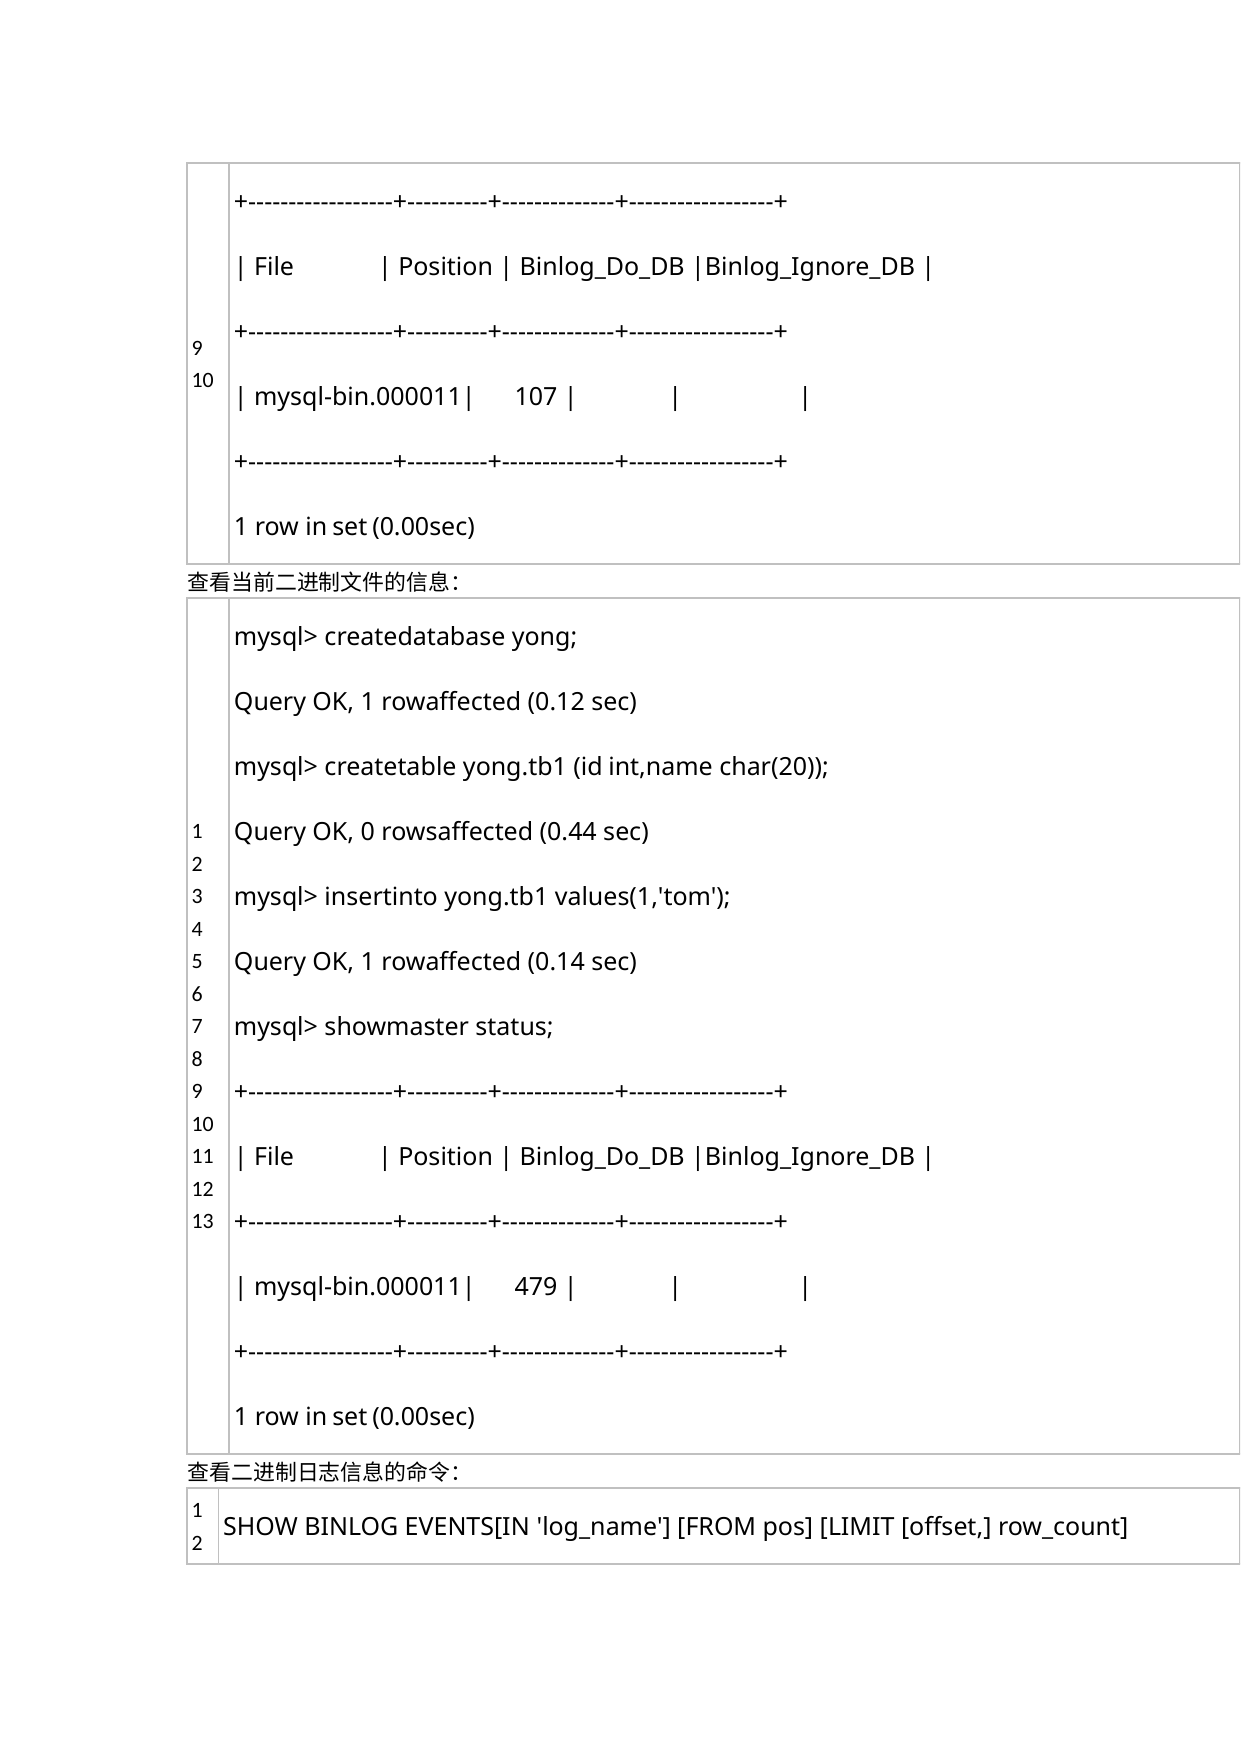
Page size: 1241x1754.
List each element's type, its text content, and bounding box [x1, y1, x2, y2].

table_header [188, 164, 228, 563]
table_header 1 2 3 4 5 6 7 8 9 10 11 12 13 [188, 599, 228, 1453]
table_header mysql> createdatabase yong; Query OK, 1 rowaffected (0.12 sec) mysql> createtable yong.tb1 (id int,name char(20)); Query OK, 0 rowsaffected (0.44 sec) mysql> insertinto yong.tb1 values(1,'tom'); Query OK, 1 rowaffected (0.14 sec) mysql> showmaster status; +------------------+----------+--------------+------------------+ | File | Position | Binlog_Do_DB |Binlog_Ignore_DB | +------------------+----------+--------------+------------------+ | mysql-bin.000011| 479 | | | +------------------+----------+--------------+------------------+ 1 row in set (0.00sec) [230, 599, 1239, 1453]
text 查看当前二进制文件的信息： [187, 565, 1053, 597]
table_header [219, 1489, 1239, 1563]
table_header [230, 164, 1239, 563]
text 查看二进制日志信息的命令： [187, 1455, 1053, 1487]
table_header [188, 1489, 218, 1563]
